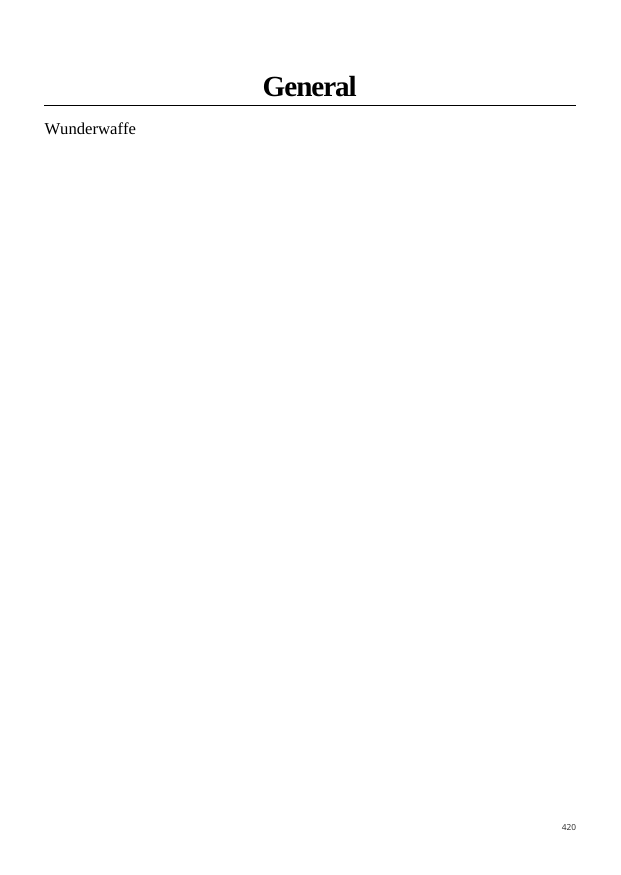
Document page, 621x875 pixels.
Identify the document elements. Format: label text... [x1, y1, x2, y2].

text Wunderwaffe [44, 118, 576, 138]
subtitle General [44, 69, 576, 105]
